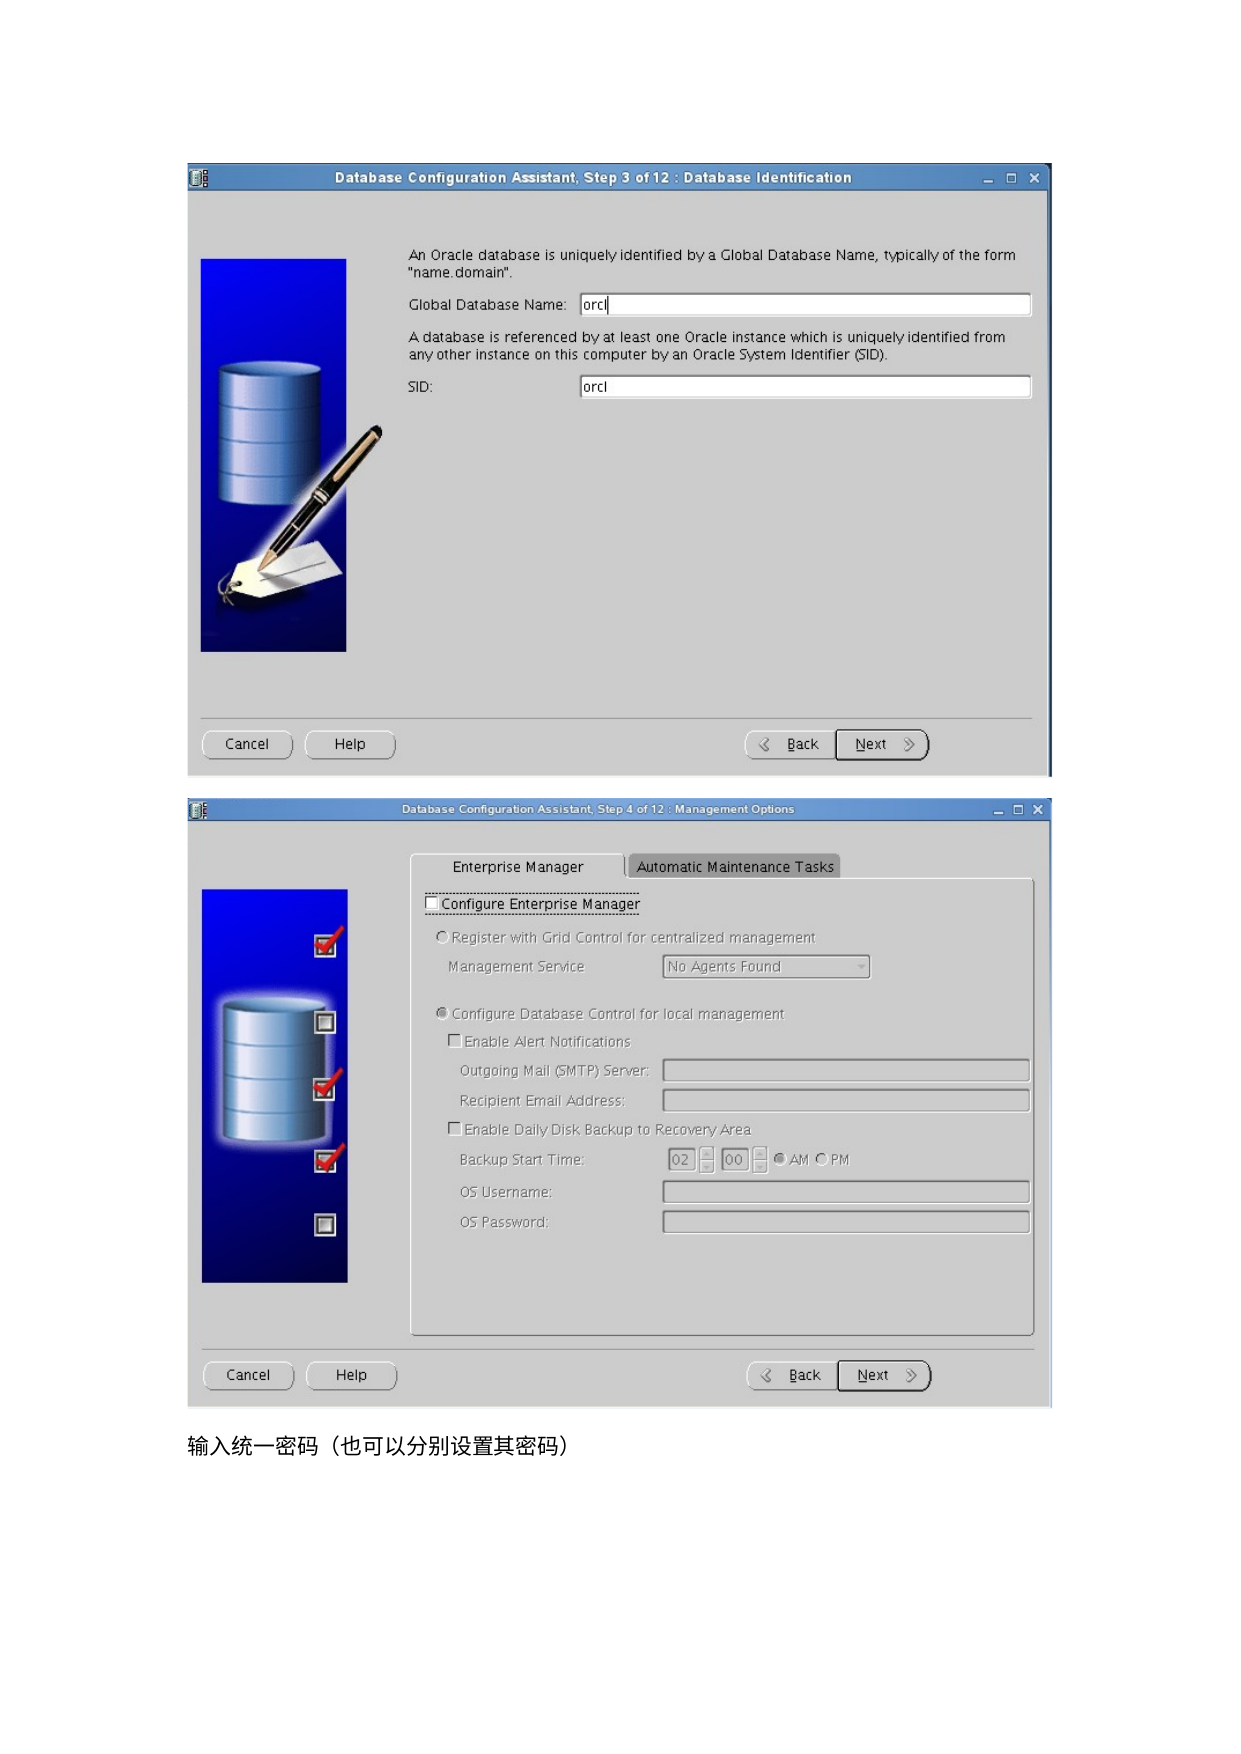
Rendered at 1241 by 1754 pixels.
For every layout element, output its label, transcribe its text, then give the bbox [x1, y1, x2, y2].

picture [187, 798, 1053, 1409]
text 输入统一密码（也可以分别设置其密码） [187, 1428, 1053, 1461]
picture [187, 163, 1053, 778]
